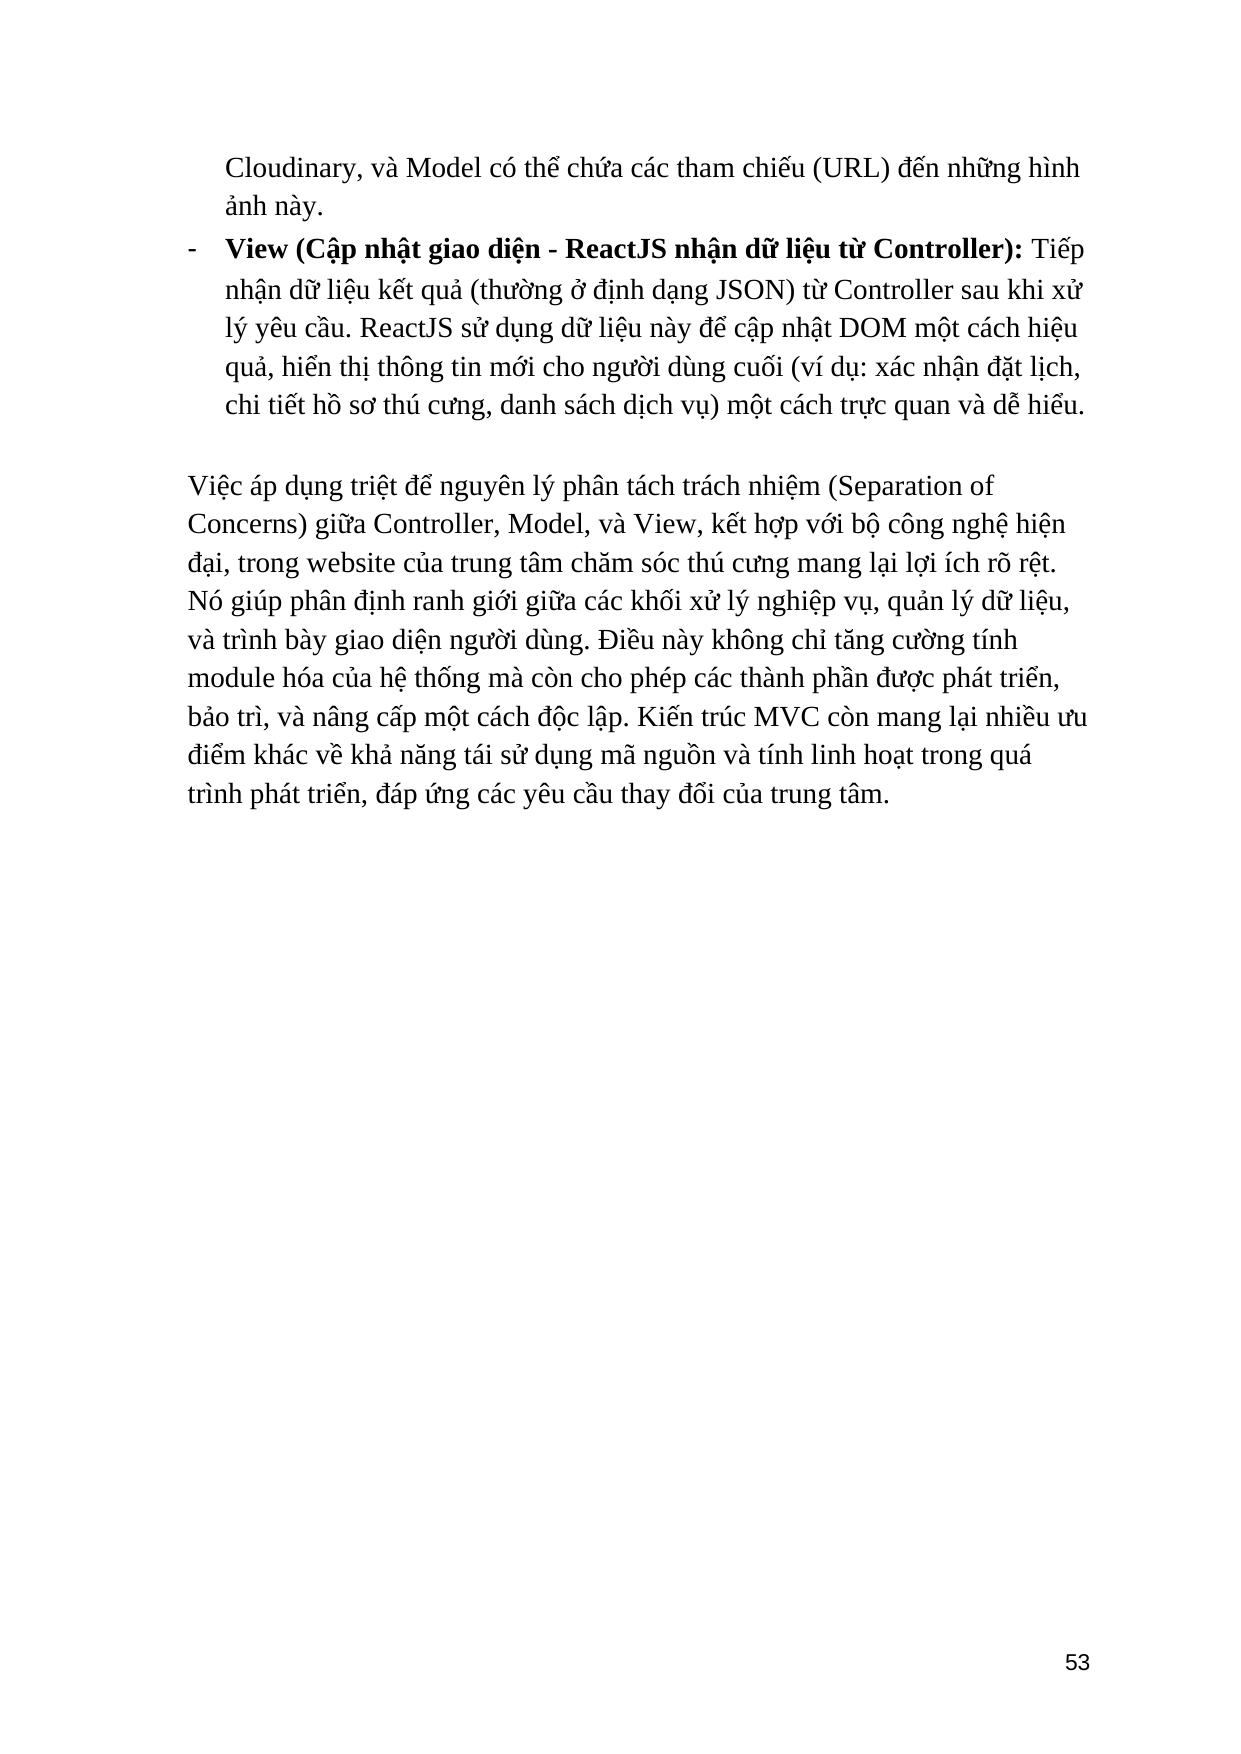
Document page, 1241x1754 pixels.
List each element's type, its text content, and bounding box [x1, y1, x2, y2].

list View (Cập nhật giao diện - ReactJS nhận dữ liệu từ Controller): Tiếp nhận dữ liệu kết quả (thường ở định dạng JSON) từ Controller sau khi xử lý yêu cầu. ReactJS sử dụng dữ liệu này để cập nhật DOM một cách hiệu quả, hiển thị thông tin mới cho người dùng cuối (ví dụ: xác nhận đặt lịch, chi tiết hồ sơ thú cưng, danh sách dịch vụ) một cách trực quan và dễ hiểu. [187, 227, 1090, 421]
text Việc áp dụng triệt để nguyên lý phân tách trách nhiệm (Separation of Concerns) giữa Controller, Model, và View, kết hợp với bộ công nghệ hiện đại, trong website của trung tâm chăm sóc thú cưng mang lại lợi ích rõ rệt. Nó giúp phân định ranh giới giữa các khối xử lý nghiệp vụ, quản lý dữ liệu, và trình bày giao diện người dùng. Điều này không chỉ tăng cường tính module hóa của hệ thống mà còn cho phép các thành phần được phát triển, bảo trì, và nâng cấp một cách độc lập. Kiến trúc MVC còn mang lại nhiều ưu điểm khác về khả năng tái sử dụng mã nguồn và tính linh hoạt trong quá trình phát triển, đáp ứng các yêu cầu thay đổi của trung tâm. [187, 468, 1090, 809]
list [187, 150, 1090, 222]
